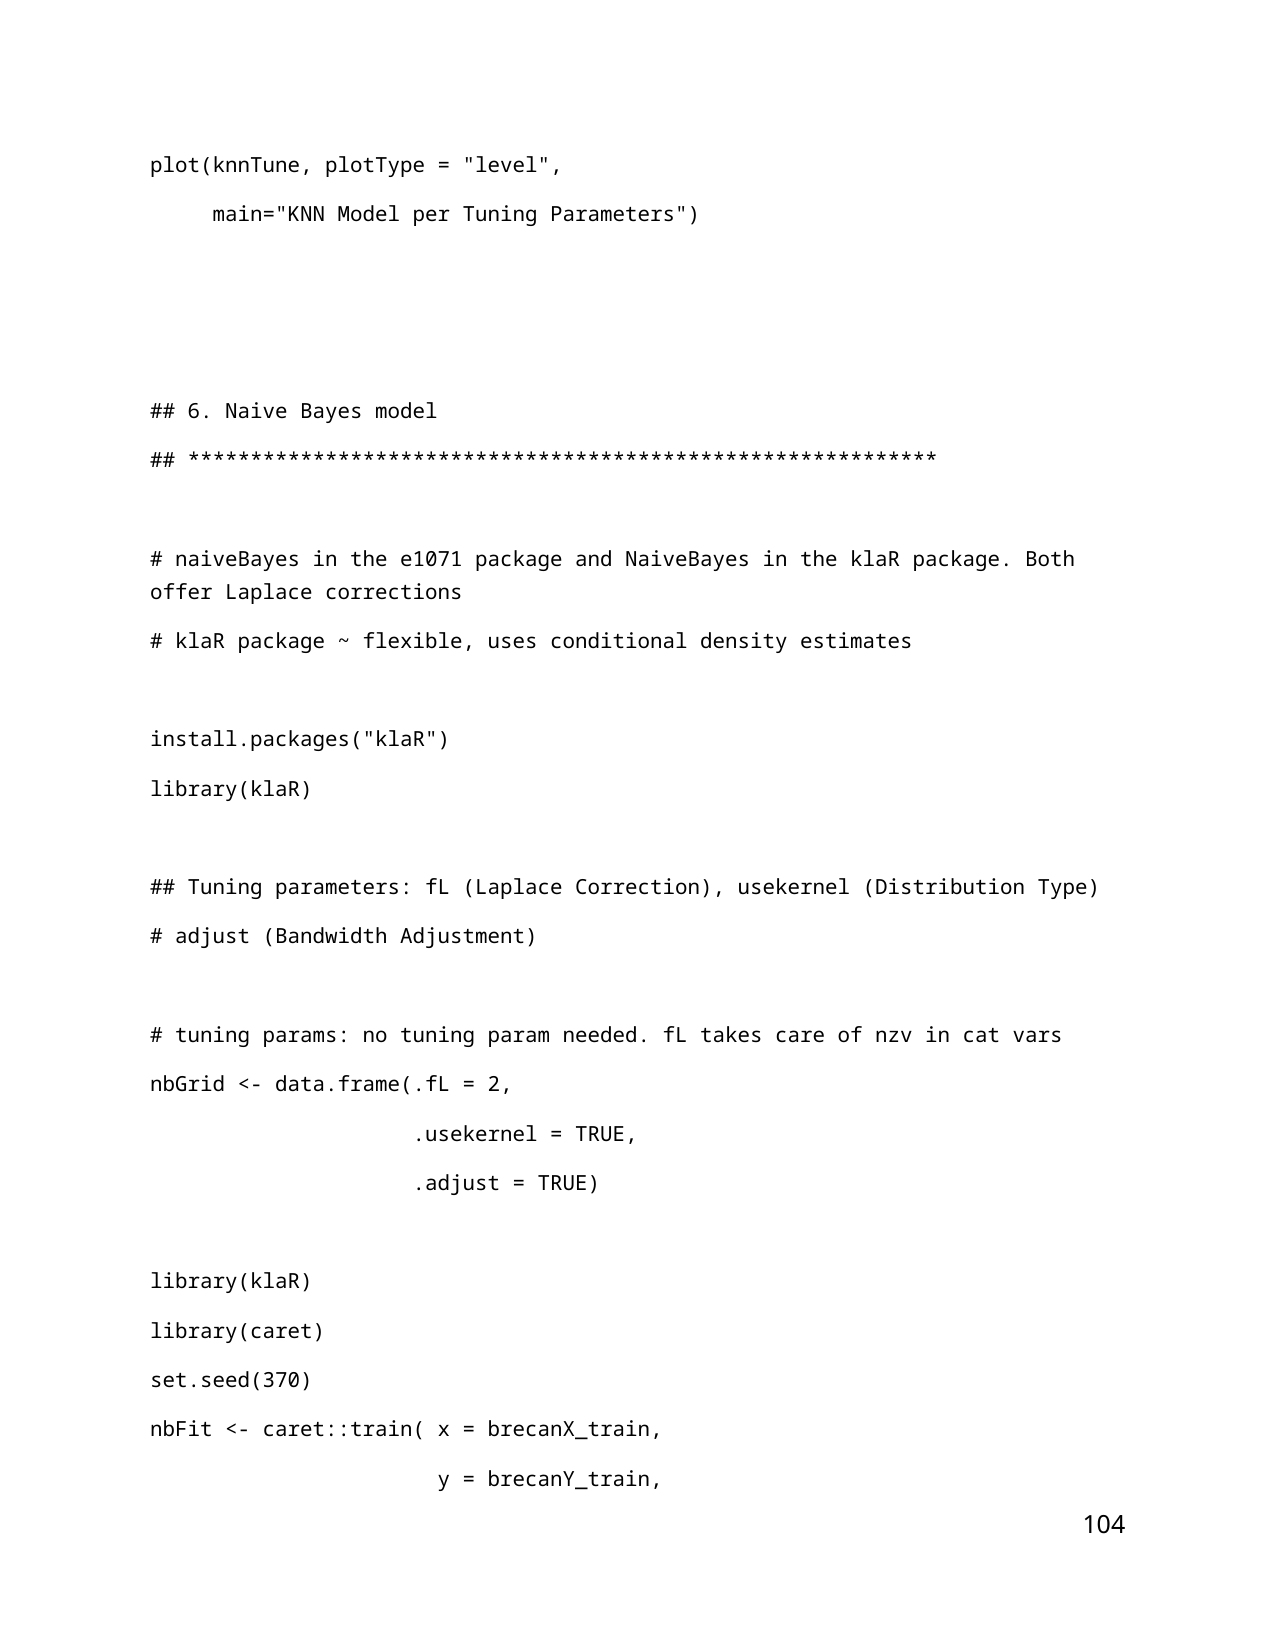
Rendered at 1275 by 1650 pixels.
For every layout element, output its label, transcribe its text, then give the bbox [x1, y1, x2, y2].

text y = brecanY_train, [150, 1464, 1125, 1492]
text # tuning params: no tuning param needed. fL takes care of nzv in cat vars [150, 1020, 1125, 1049]
text set.seed(370) [150, 1365, 1125, 1393]
text library(caret) [150, 1316, 1125, 1344]
text # klaR package ~ flexible, uses conditional density estimates [150, 626, 1125, 654]
text ## 6. Naive Bayes model [150, 396, 1125, 425]
text library(klaR) [150, 774, 1125, 802]
text main="KNN Model per Tuning Parameters") [150, 199, 1125, 228]
text ## Tuning parameters: fL (Laplace Correction), usekernel (Distribution Type) [150, 872, 1125, 901]
text .usekernel = TRUE, [150, 1119, 1125, 1147]
text # naiveBayes in the e1071 package and NaiveBayes in the klaR package. Both offer Laplace corrections [150, 544, 1125, 605]
text library(klaR) [150, 1267, 1125, 1295]
text plot(knnTune, plotType = "level", [150, 150, 1125, 178]
text install.packages("klaR") [150, 724, 1125, 753]
text nbGrid <- data.frame(.fL = 2, [150, 1069, 1125, 1098]
text nbFit <- caret::train( x = brecanX_train, [150, 1414, 1125, 1443]
text # adjust (Bandwidth Adjustment) [150, 922, 1125, 950]
text .adjust = TRUE) [150, 1168, 1125, 1196]
text ## ************************************************************ [150, 446, 1125, 474]
